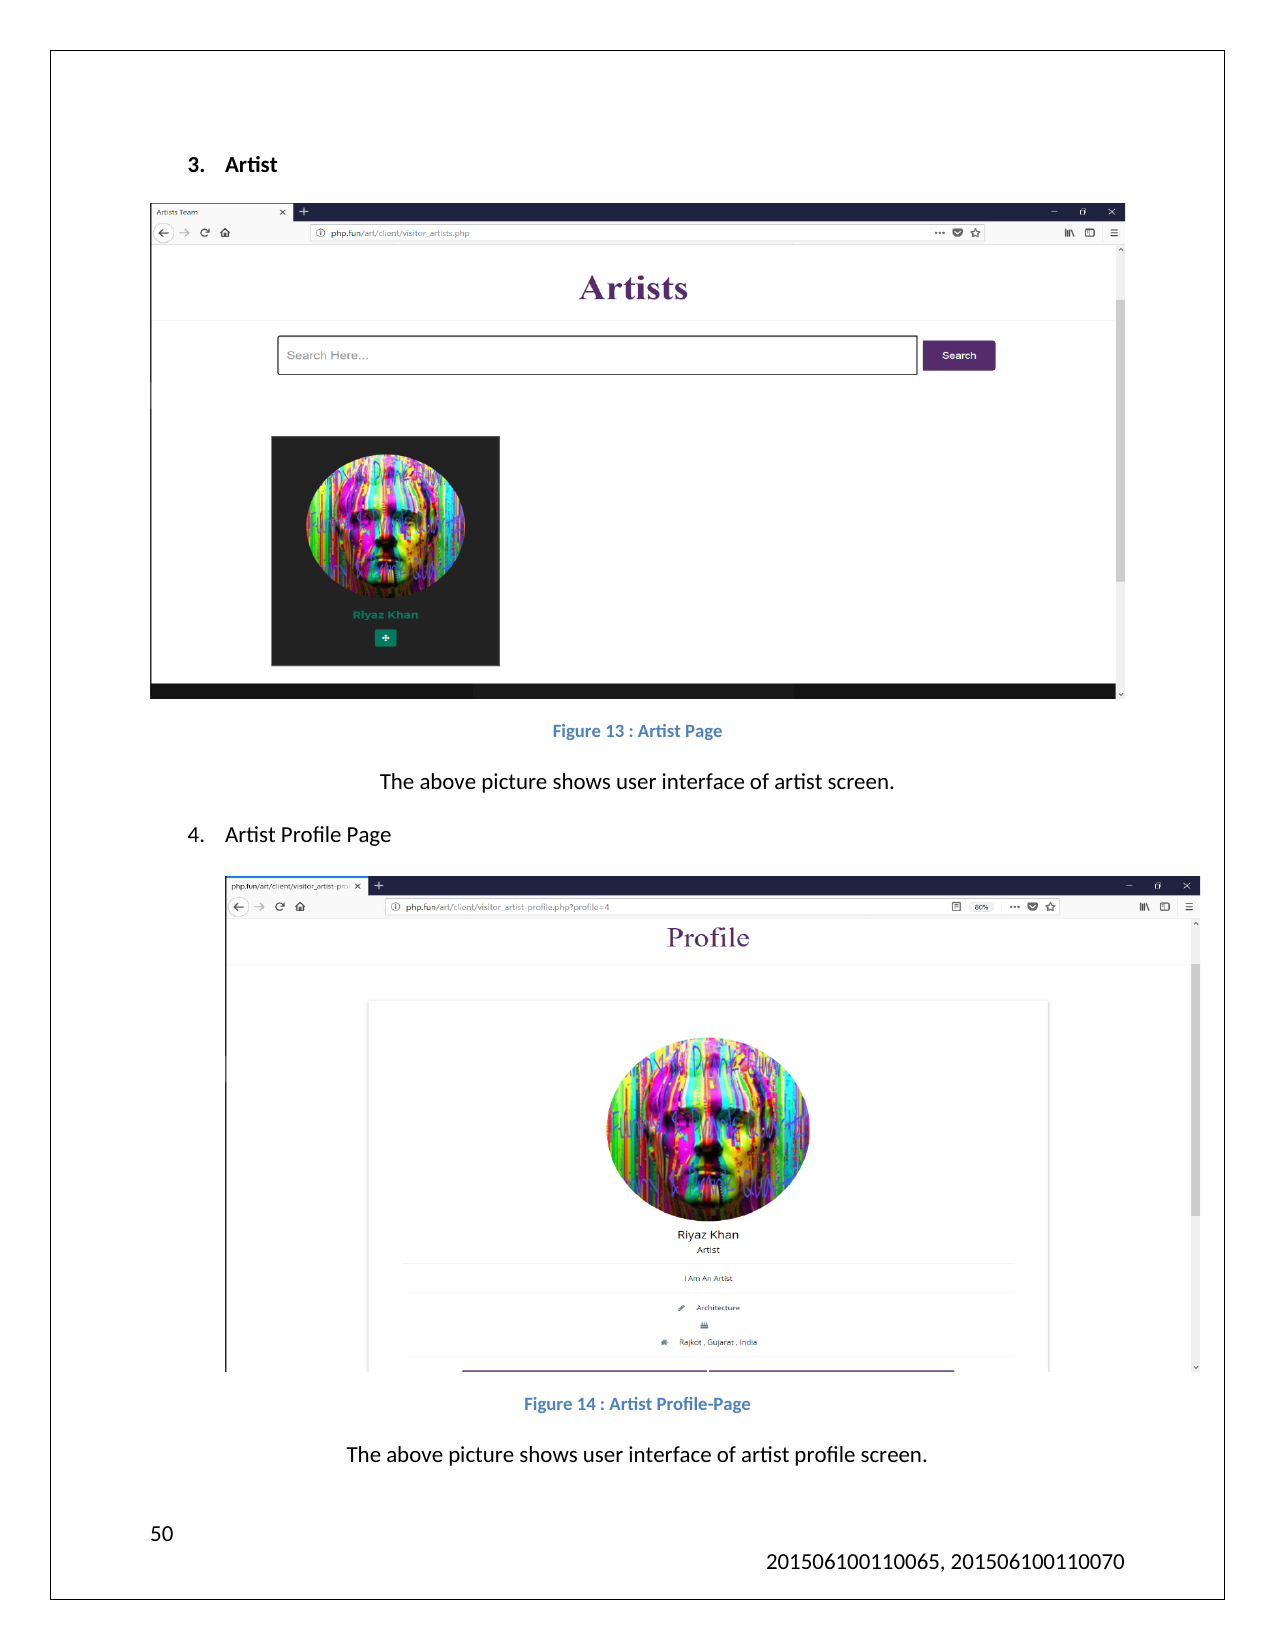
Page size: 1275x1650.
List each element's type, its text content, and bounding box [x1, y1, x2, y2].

picture [150, 203, 1125, 699]
text The above picture shows user interface of artist screen. [150, 767, 1125, 795]
text The above picture shows user interface of artist profile screen. [150, 1440, 1125, 1468]
picture [225, 876, 1200, 1372]
list Artist Profile Page [187, 820, 1125, 848]
list Artist [187, 150, 1125, 178]
